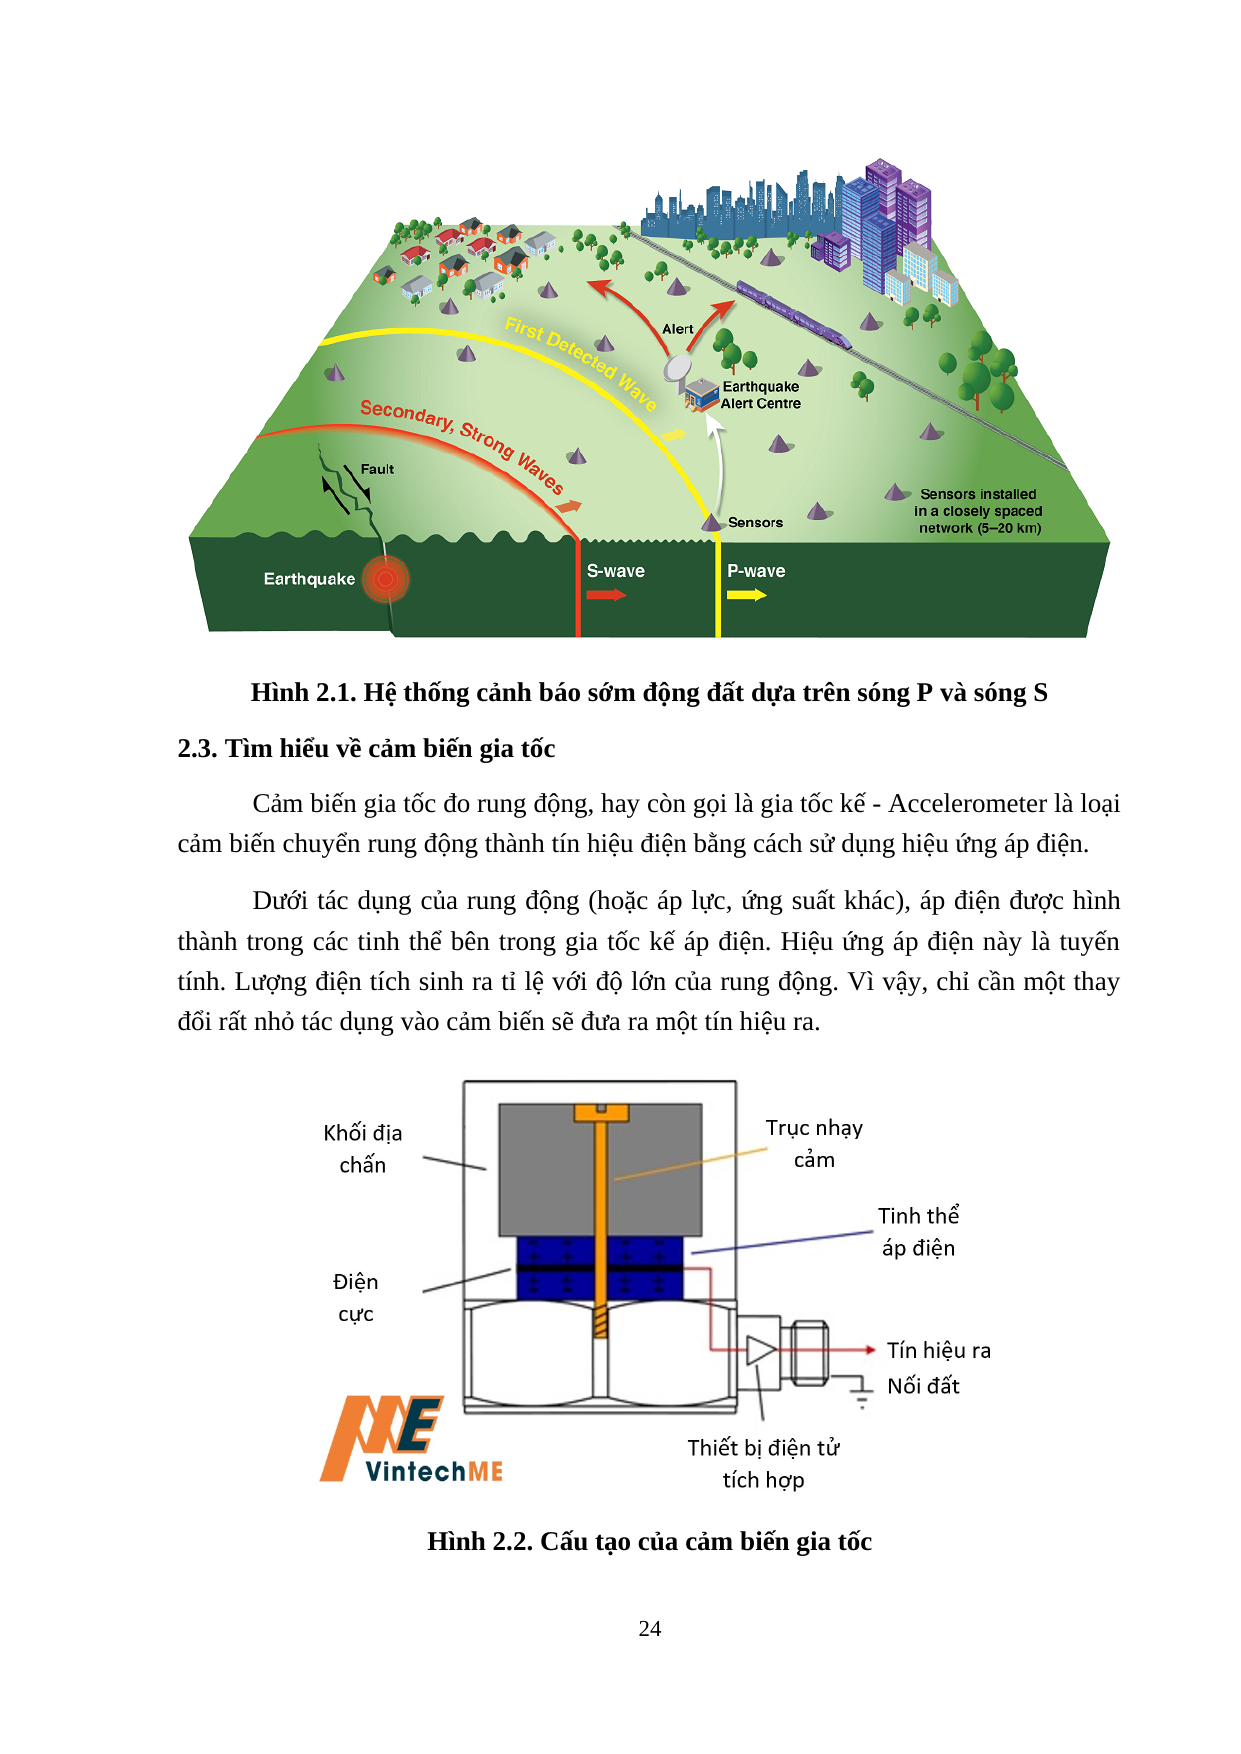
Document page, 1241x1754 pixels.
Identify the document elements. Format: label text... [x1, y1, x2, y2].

picture [300, 1072, 999, 1499]
subtitle 2.3. Tìm hiểu về cảm biến gia tốc [177, 732, 1122, 763]
picture [177, 147, 1123, 652]
text Dưới tác dụng của rung động (hoặc áp lực, ứng suất khác), áp điện được hình thành trong các tinh thể bên trong gia tốc kế áp điện. Hiệu ứng áp điện này là tuyến tính. Lượng điện tích sinh ra tỉ lệ với độ lớn của rung động. Vì vậy, chỉ cần một thay đổi rất nhỏ tác dụng vào cảm biến sẽ đưa ra một tín hiệu ra. [177, 884, 1122, 1037]
text Hình 2.1. Hệ thống cảnh báo sớm động đất dựa trên sóng P và sóng S [177, 676, 1122, 707]
text Cảm biến gia tốc đo rung động, hay còn gọi là gia tốc kế - Accelerometer là loại cảm biến chuyển rung động thành tín hiệu điện bằng cách sử dụng hiệu ứng áp điện. [177, 787, 1122, 858]
